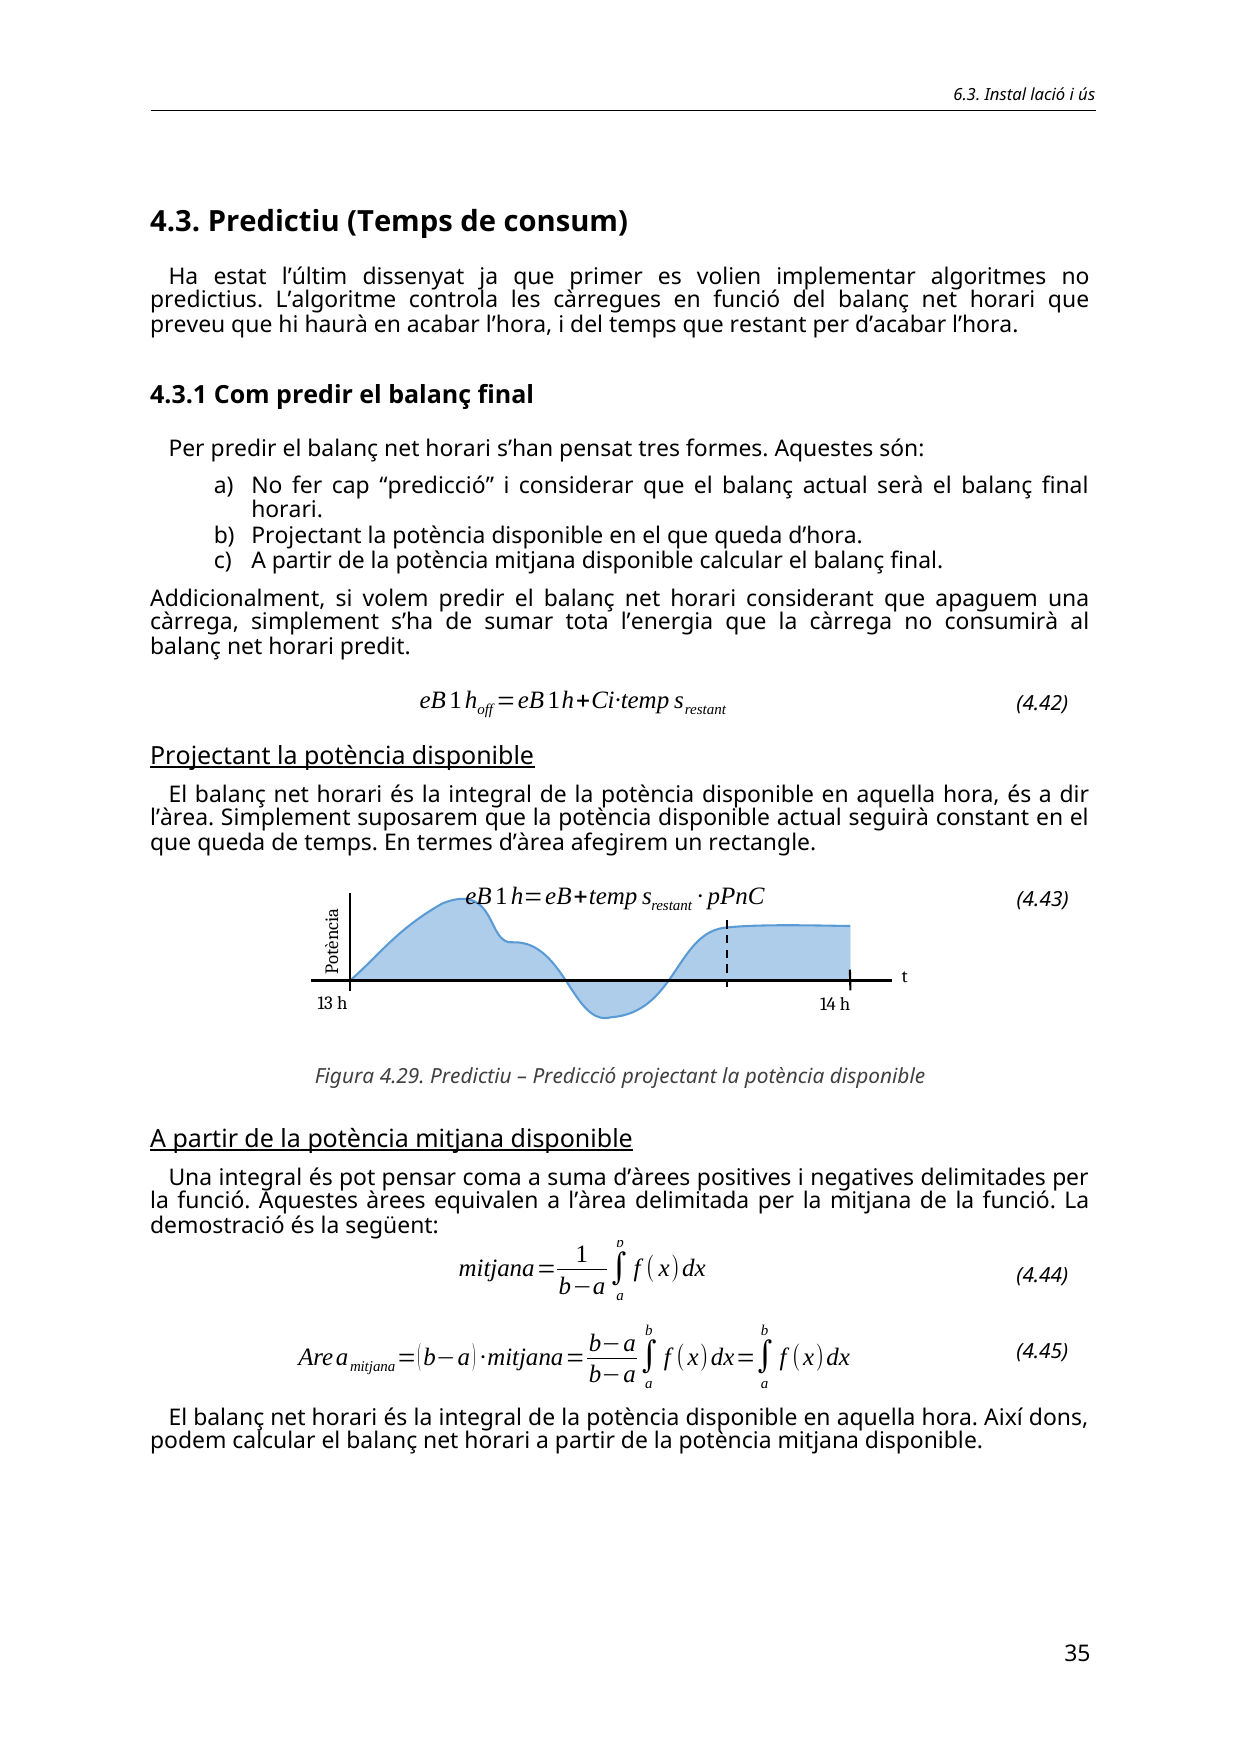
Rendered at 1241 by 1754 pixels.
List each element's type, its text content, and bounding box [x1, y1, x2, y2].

text A partir de la potència mitjana disponible [150, 1125, 1090, 1153]
text Una integral és pot pensar coma a suma d’àrees positives i negatives delimitades per la funció. Aquestes àrees equivalen a l’àrea delimitada per la mitjana de la funció. La demostració és la següent: [150, 1165, 1090, 1240]
text El balanç net horari és la integral de la potència disponible en aquella hora, és a dir l’àrea. Simplement suposarem que la potència disponible actual seguirà constant en el que queda de temps. En termes d’àrea afegirem un rectangle. [150, 782, 1090, 857]
subtitle Com predir el balanç final [150, 377, 1090, 411]
table_header [150, 674, 996, 730]
table_header [235, 870, 997, 926]
list No fer cap “predicció” i considerar que el balanç actual serà el balanç final horari. [213, 474, 1090, 524]
subtitle Predictiu (Temps de consum) [150, 200, 1090, 240]
text Ha estat l’últim dissenyat ja que primer es volien implementar algoritmes no predictius. L’algoritme controla les càrregues en funció del balanç net horari que preveu que hi haurà en acabar l’hora, i del temps que restant per d’acabar l’hora. [150, 265, 1090, 340]
list Projectant la potència disponible en el que queda d’hora. [213, 524, 1090, 549]
text Projectant la potència disponible [150, 743, 1090, 770]
list A partir de la potència mitjana disponible calcular el balanç final. [213, 549, 1090, 574]
text Per predir el balanç net horari s’han pensat tres formes. Aquestes són: [150, 436, 1090, 461]
text El balanç net horari és la integral de la potència disponible en aquella hora. Així dons, podem calcular el balanç net horari a partir de la potència mitjana disponible. [150, 1405, 1090, 1455]
table_header [150, 1240, 996, 1309]
text Addicionalment, si volem predir el balanç net horari considerant que apaguem una càrrega, simplement s’ha de sumar tota l’energia que la càrrega no consumirà al balanç net horari predit. [150, 586, 1090, 661]
table_cell [150, 1309, 996, 1392]
